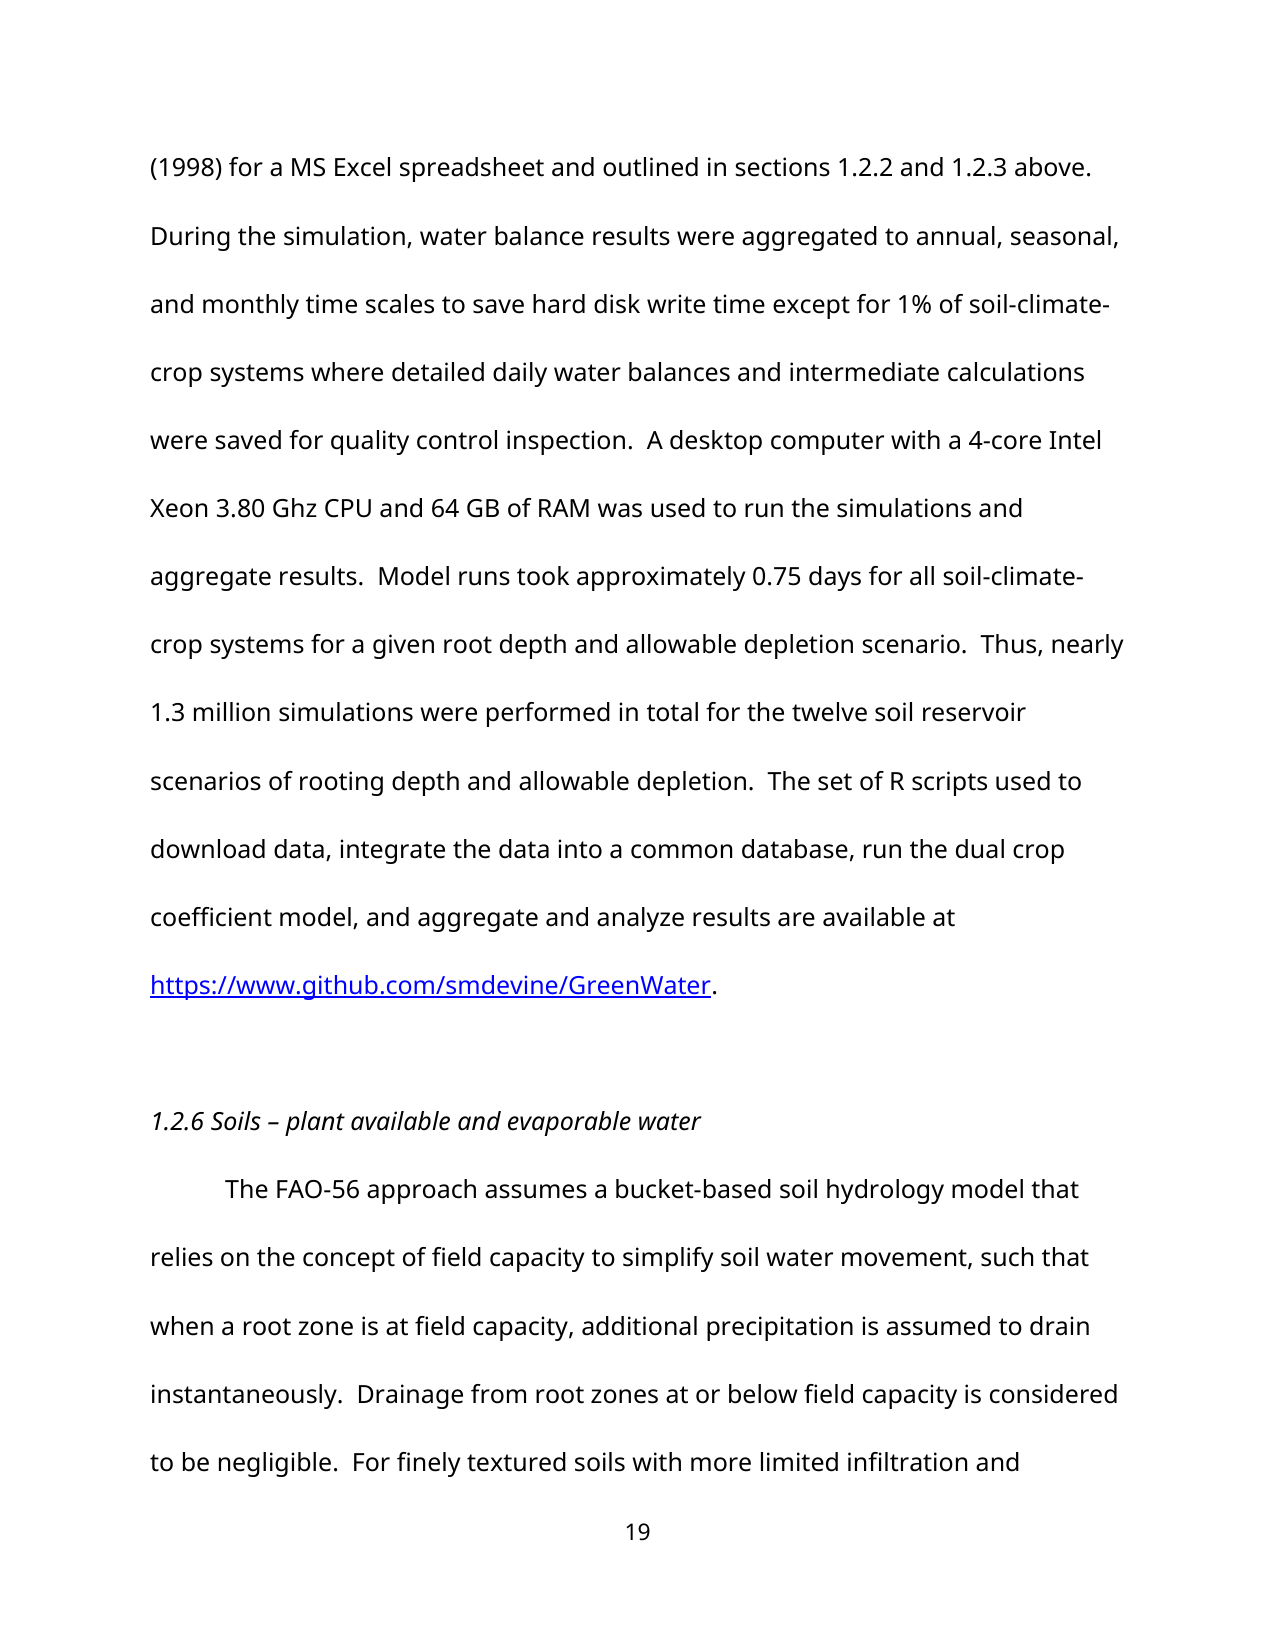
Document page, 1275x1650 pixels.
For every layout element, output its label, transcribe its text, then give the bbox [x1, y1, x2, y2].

text 1.2.6 Soils – plant available and evaporable water [150, 1104, 1125, 1138]
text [150, 150, 1125, 1002]
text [150, 1172, 1125, 1478]
